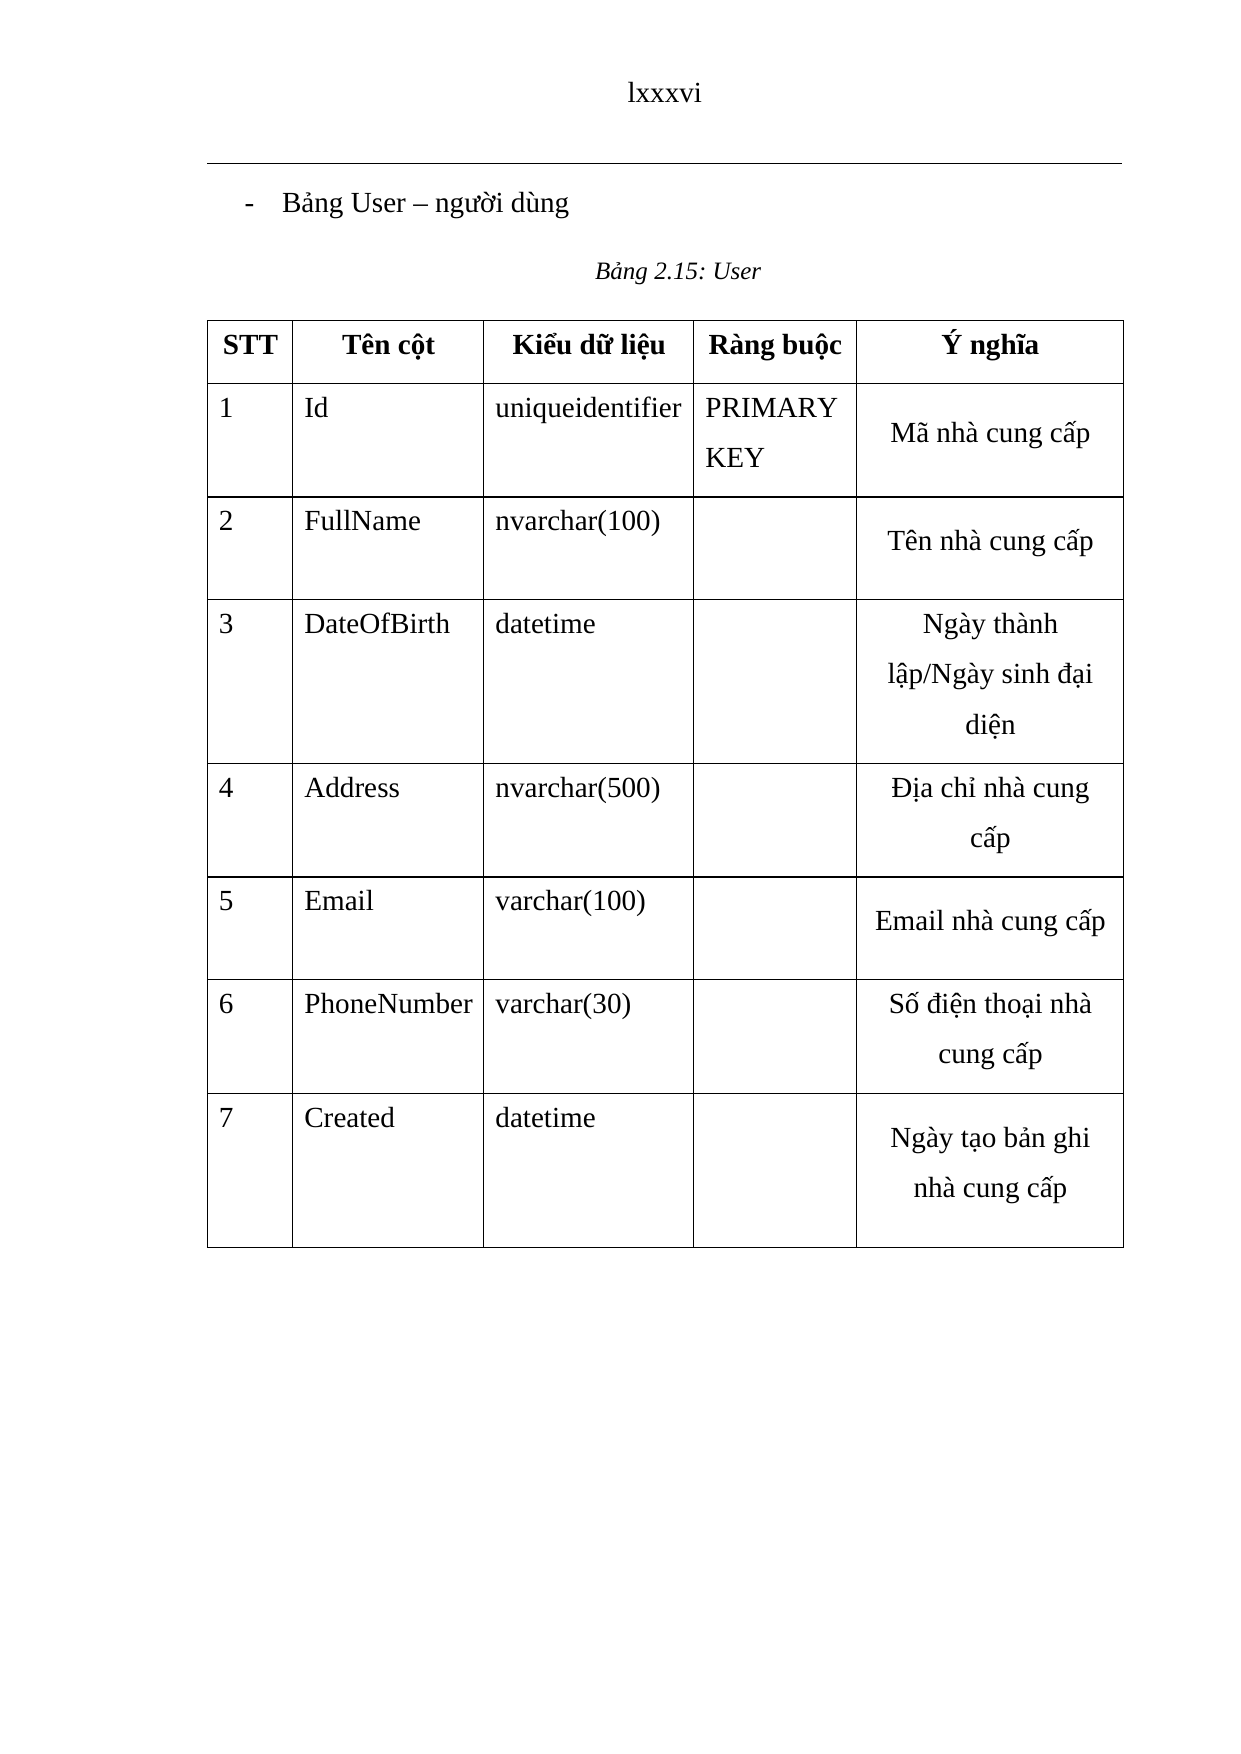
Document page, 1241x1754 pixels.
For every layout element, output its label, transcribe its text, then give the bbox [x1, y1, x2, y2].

list Bảng User – người dùng [244, 185, 1122, 218]
table_header Tên cột [293, 321, 483, 383]
table_cell Address [293, 764, 483, 876]
table_cell 1 [208, 384, 292, 496]
table_cell Created [293, 1094, 483, 1247]
table_cell FullName [293, 498, 483, 599]
table_cell Địa chỉ nhà cung cấp [857, 764, 1123, 876]
table_cell PRIMARY KEY [694, 384, 856, 496]
table_cell PhoneNumber [293, 980, 483, 1093]
table_cell 4 [208, 764, 292, 876]
table_cell [694, 1094, 856, 1247]
table_cell [694, 764, 856, 876]
table_cell varchar(100) [484, 878, 693, 979]
table_cell Ngày thành lập/Ngày sinh đại diện [857, 600, 1123, 763]
table_cell [694, 498, 856, 599]
table_cell Id [293, 384, 483, 496]
table_cell datetime [484, 1094, 693, 1247]
table_header Ý nghĩa [857, 321, 1123, 383]
table_cell Tên nhà cung cấp [857, 498, 1123, 599]
table_cell 7 [208, 1094, 292, 1247]
table_cell uniqueidentifier [484, 384, 693, 496]
table_header Ràng buộc [694, 321, 856, 383]
table_cell DateOfBirth [293, 600, 483, 763]
table_cell [694, 600, 856, 763]
table_cell 5 [208, 878, 292, 979]
table_cell varchar(30) [484, 980, 693, 1093]
table_cell nvarchar(500) [484, 764, 693, 876]
table_header STT [208, 321, 292, 383]
table_cell Mã nhà cung cấp [857, 384, 1123, 496]
table_cell Số điện thoại nhà cung cấp [857, 980, 1123, 1093]
table_cell datetime [484, 600, 693, 763]
table_cell Ngày tạo bản ghi nhà cung cấp [857, 1094, 1123, 1247]
table_header Kiểu dữ liệu [484, 321, 693, 383]
table_cell 6 [208, 980, 292, 1093]
table_cell Email nhà cung cấp [857, 878, 1123, 979]
table_cell Email [293, 878, 483, 979]
table_cell nvarchar(100) [484, 498, 693, 599]
table_cell 3 [208, 600, 292, 763]
table_cell [694, 878, 856, 979]
table_cell 2 [208, 498, 292, 599]
table_cell [694, 980, 856, 1093]
